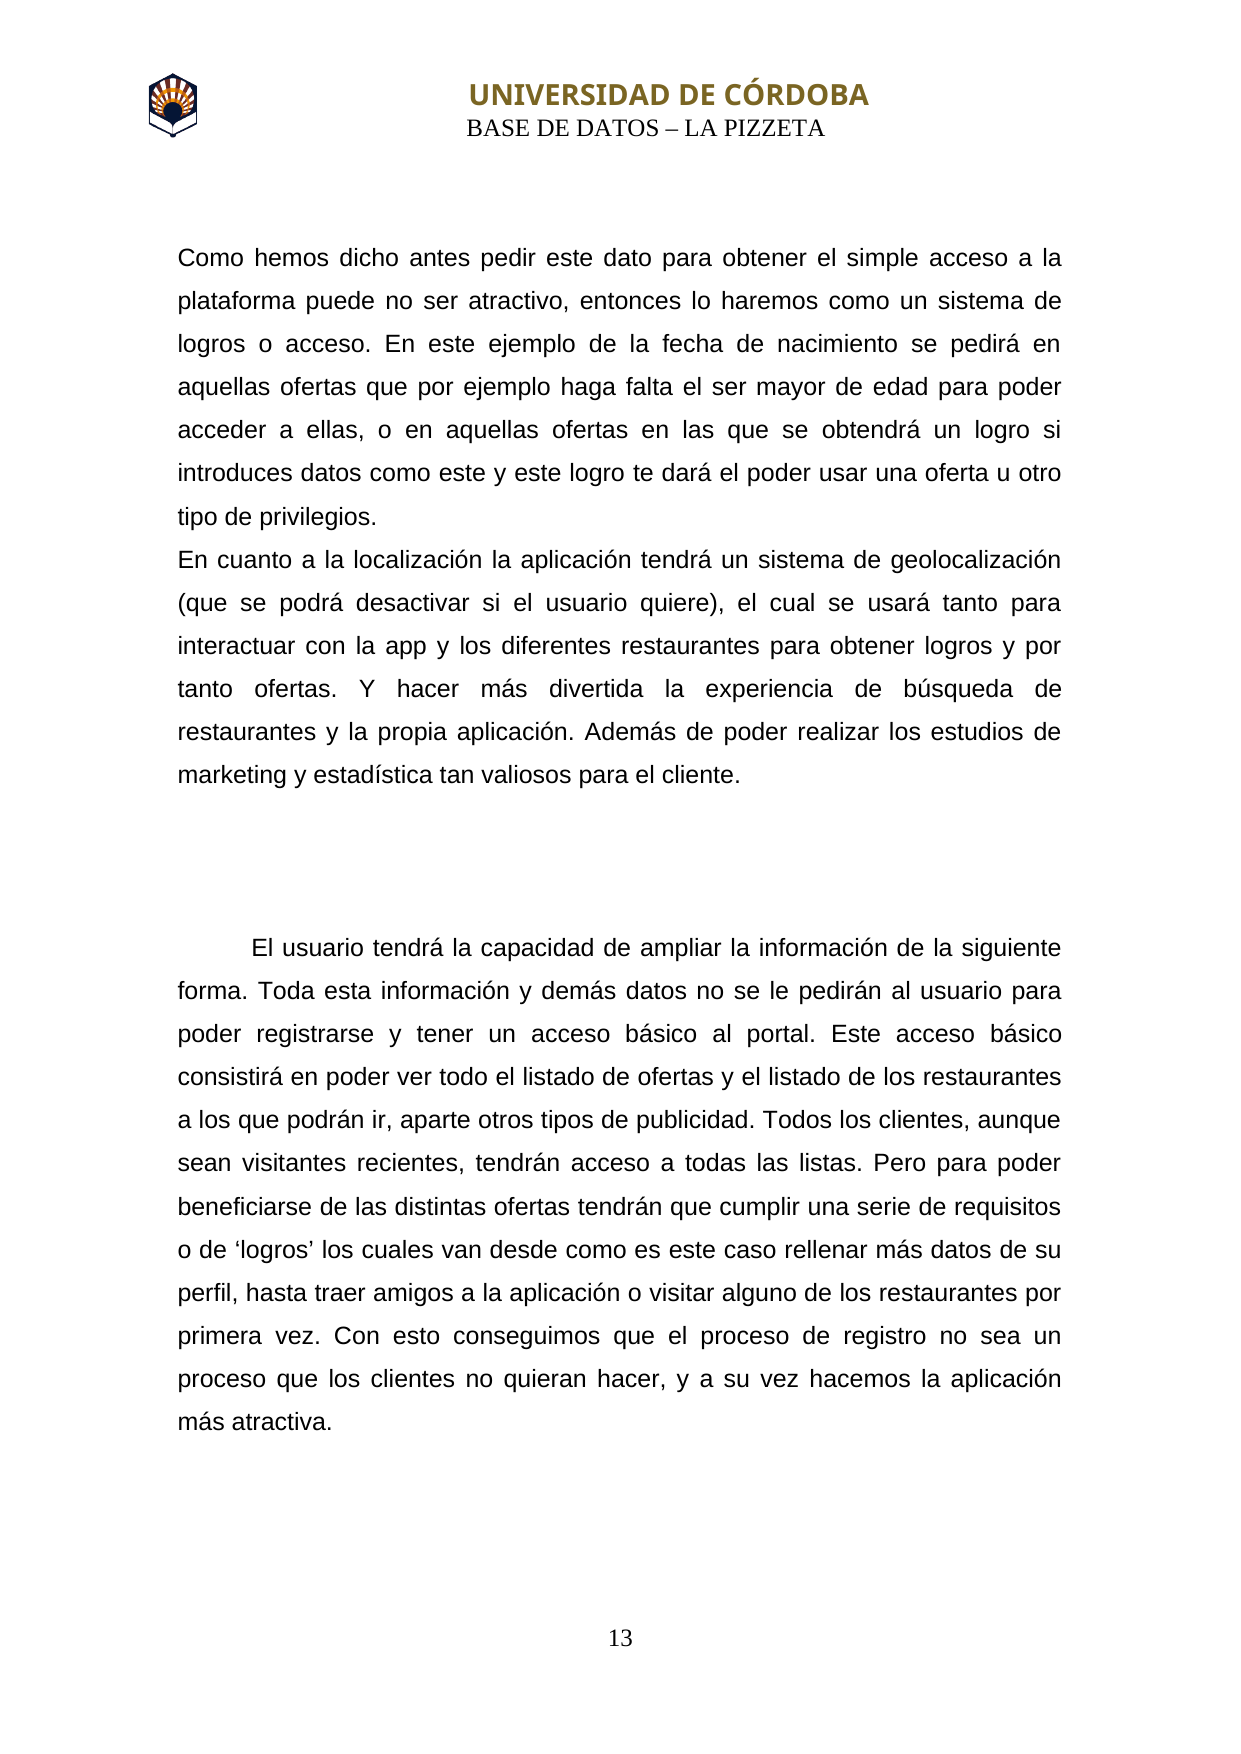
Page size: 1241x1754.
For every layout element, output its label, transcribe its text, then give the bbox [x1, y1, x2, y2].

picture [148, 73, 198, 138]
text Como hemos dicho antes pedir este dato para obtener el simple acceso a la plataforma puede no ser atractivo, entonces lo haremos como un sistema de logros o acceso. En este ejemplo de la fecha de nacimiento se pedirá en aquellas ofertas que por ejemplo haga falta el ser mayor de edad para poder acceder a ellas, o en aquellas ofertas en las que se obtendrá un logro si introduces datos como este y este logro te dará el poder usar una oferta u otro tipo de privilegios. [177, 243, 1063, 530]
text El usuario tendrá la capacidad de ampliar la información de la siguiente forma. Toda esta información y demás datos no se le pedirán al usuario para poder registrarse y tener un acceso básico al portal. Este acceso básico consistirá en poder ver todo el listado de ofertas y el listado de los restaurantes a los que podrán ir, aparte otros tipos de publicidad. Todos los clientes, aunque sean visitantes recientes, tendrán acceso a todas las listas. Pero para poder beneficiarse de las distintas ofertas tendrán que cumplir una serie de requisitos o de ‘logros’ los cuales van desde como es este caso rellenar más datos de su perfil, hasta traer amigos a la aplicación o visitar alguno de los restaurantes por primera vez. Con esto conseguimos que el proceso de registro no sea un proceso que los clientes no quieran hacer, y a su vez hacemos la aplicación más atractiva. [177, 933, 1063, 1436]
text En cuanto a la localización la aplicación tendrá un sistema de geolocalización (que se podrá desactivar si el usuario quiere), el cual se usará tanto para interactuar con la app y los diferentes restaurantes para obtener logros y por tanto ofertas. Y hacer más divertida la experiencia de búsqueda de restaurantes y la propia aplicación. Además de poder realizar los estudios de marketing y estadística tan valiosos para el cliente. [177, 545, 1063, 789]
